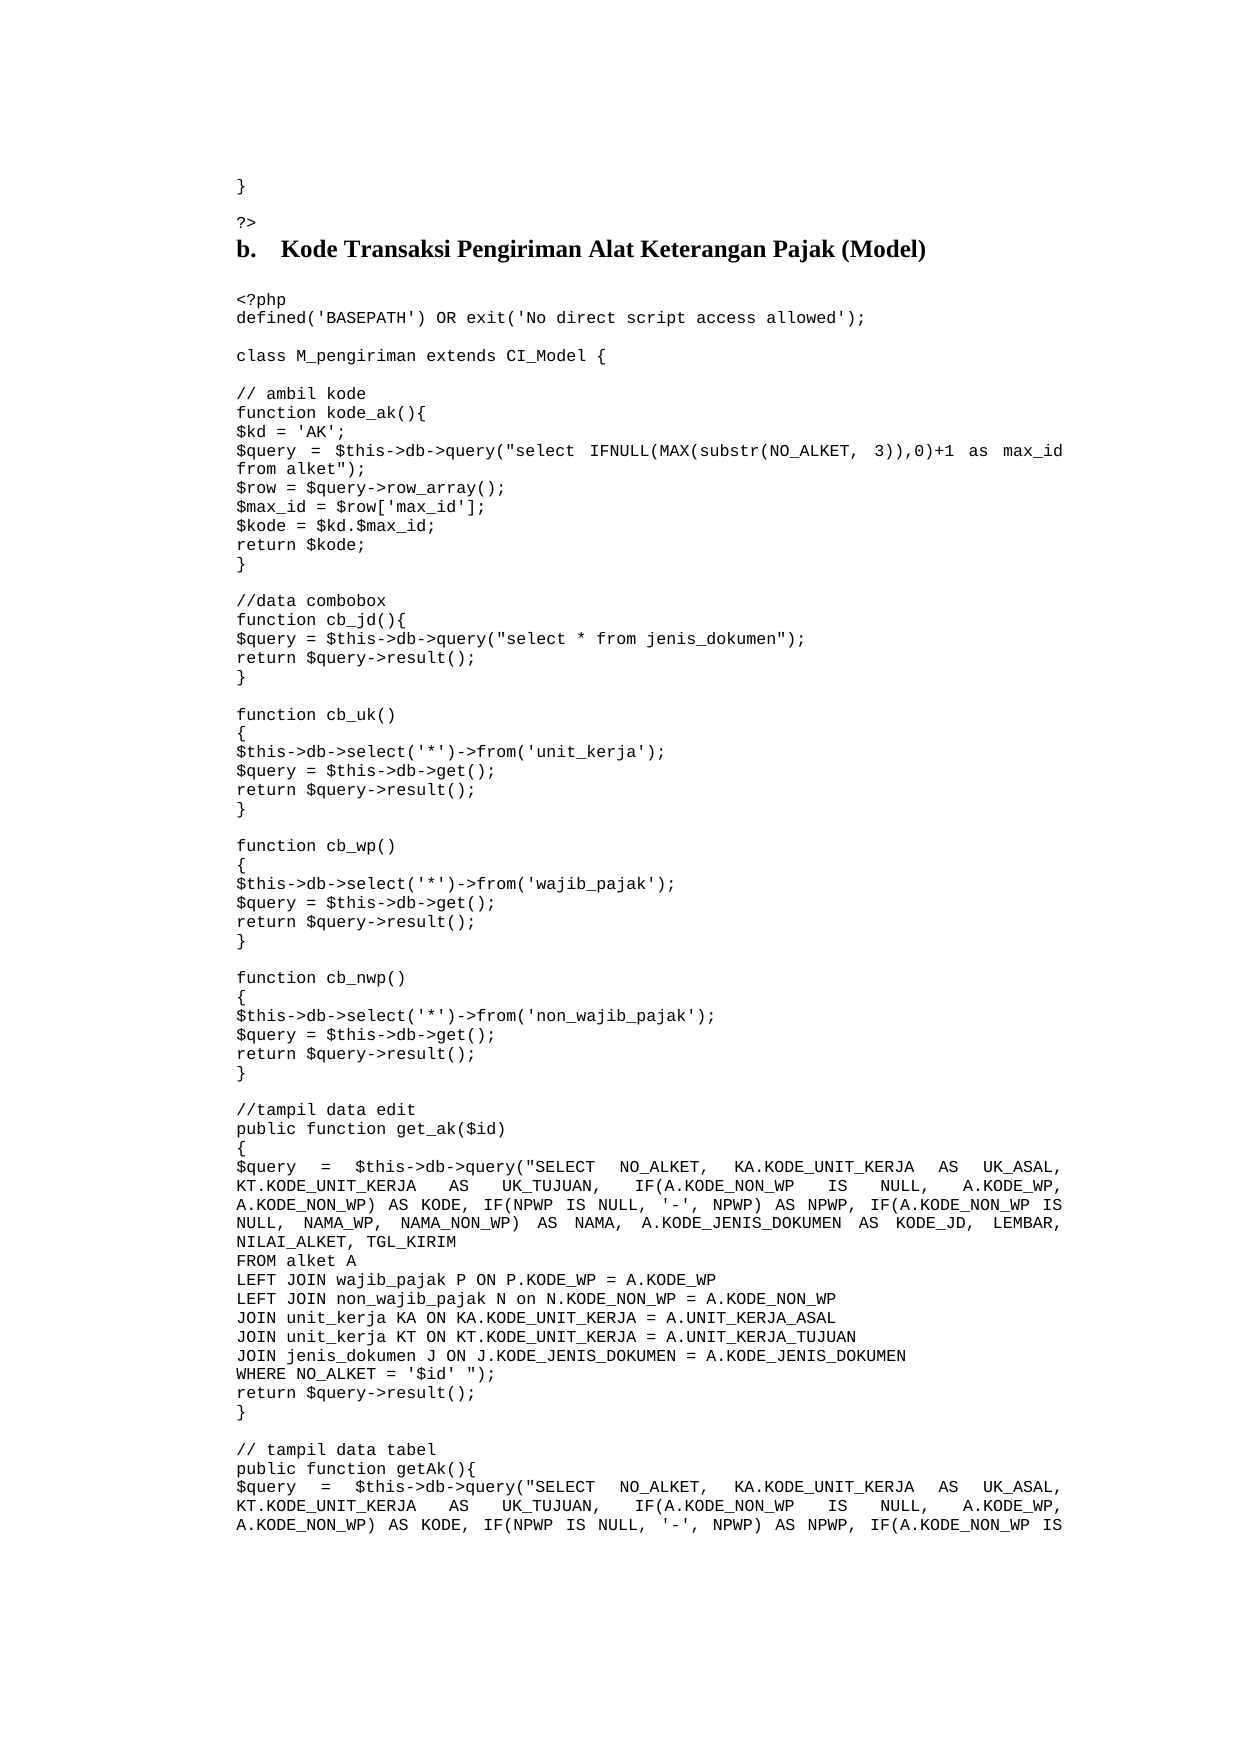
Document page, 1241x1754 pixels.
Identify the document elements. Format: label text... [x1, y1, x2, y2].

text return $query->result(); [236, 1045, 1063, 1064]
text function cb_jd(){ [236, 612, 1063, 631]
text { [236, 857, 1063, 876]
text } [236, 555, 1063, 574]
text FROM alket A [236, 1253, 1063, 1272]
text $this->db->select('*')->from('wajib_pajak'); [236, 876, 1063, 894]
list Kode Transaksi Pengiriman Alat Keterangan Pajak (Model) [236, 234, 1063, 262]
text } [236, 1404, 1063, 1422]
text JOIN unit_kerja KA ON KA.KODE_UNIT_KERJA = A.UNIT_KERJA_ASAL [236, 1309, 1063, 1328]
text $this->db->select('*')->from('non_wajib_pajak'); [236, 1008, 1063, 1027]
text return $kode; [236, 536, 1063, 555]
text } [236, 177, 1063, 196]
text function cb_uk() [236, 706, 1063, 725]
text function cb_wp() [236, 838, 1063, 857]
text $query = $this->db->query("select IFNULL(MAX(substr(NO_ALKET, 3)),0)+1 as max_id from alket"); [236, 442, 1063, 480]
text return $query->result(); [236, 913, 1063, 932]
text { [236, 725, 1063, 744]
text WHERE NO_ALKET = '$id' "); [236, 1366, 1063, 1385]
text $query = $this->db->query("SELECT NO_ALKET, KA.KODE_UNIT_KERJA AS UK_ASAL, KT.KODE_UNIT_KERJA AS UK_TUJUAN, IF(A.KODE_NON_WP IS NULL, A.KODE_WP, A.KODE_NON_WP) AS KODE, IF(NPWP IS NULL, '-', NPWP) AS NPWP, IF(A.KODE_NON_WP IS NULL, NAMA_WP, NAMA_NON_WP) AS NAMA, A.KODE_JENIS_DOKUMEN AS KODE_JD, LEMBAR, NILAI_ALKET, TGL_KIRIM [236, 1158, 1063, 1253]
text function kode_ak(){ [236, 404, 1063, 423]
text { [236, 989, 1063, 1008]
text } [236, 800, 1063, 819]
text $query = $this->db->get(); [236, 763, 1063, 781]
text return $query->result(); [236, 649, 1063, 668]
text defined('BASEPATH') OR exit('No direct script access allowed'); [236, 310, 1063, 329]
text { [236, 1140, 1063, 1158]
text $query = $this->db->get(); [236, 1027, 1063, 1045]
text JOIN jenis_dokumen J ON J.KODE_JENIS_DOKUMEN = A.KODE_JENIS_DOKUMEN [236, 1347, 1063, 1366]
text $this->db->select('*')->from('unit_kerja'); [236, 744, 1063, 763]
text //data combobox [236, 593, 1063, 612]
text } [236, 668, 1063, 687]
text LEFT JOIN wajib_pajak P ON P.KODE_WP = A.KODE_WP [236, 1272, 1063, 1291]
text //tampil data edit [236, 1102, 1063, 1121]
text return $query->result(); [236, 781, 1063, 800]
text return $query->result(); [236, 1385, 1063, 1404]
text $row = $query->row_array(); [236, 480, 1063, 499]
text } [236, 932, 1063, 951]
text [236, 1479, 1063, 1536]
text // ambil kode [236, 386, 1063, 404]
text ?> [236, 215, 1063, 234]
text // tampil data tabel [236, 1441, 1063, 1460]
text class M_pengiriman extends CI_Model { [236, 348, 1063, 367]
text $kode = $kd.$max_id; [236, 517, 1063, 536]
text LEFT JOIN non_wajib_pajak N on N.KODE_NON_WP = A.KODE_NON_WP [236, 1291, 1063, 1309]
text $max_id = $row['max_id']; [236, 499, 1063, 517]
text } [236, 1064, 1063, 1083]
text function cb_nwp() [236, 970, 1063, 989]
text $query = $this->db->query("select * from jenis_dokumen"); [236, 631, 1063, 649]
text $query = $this->db->get(); [236, 894, 1063, 913]
text public function getAk(){ [236, 1460, 1063, 1479]
text public function get_ak($id) [236, 1121, 1063, 1140]
text JOIN unit_kerja KT ON KT.KODE_UNIT_KERJA = A.UNIT_KERJA_TUJUAN [236, 1328, 1063, 1347]
text $kd = 'AK'; [236, 423, 1063, 442]
text <?php [236, 291, 1063, 310]
